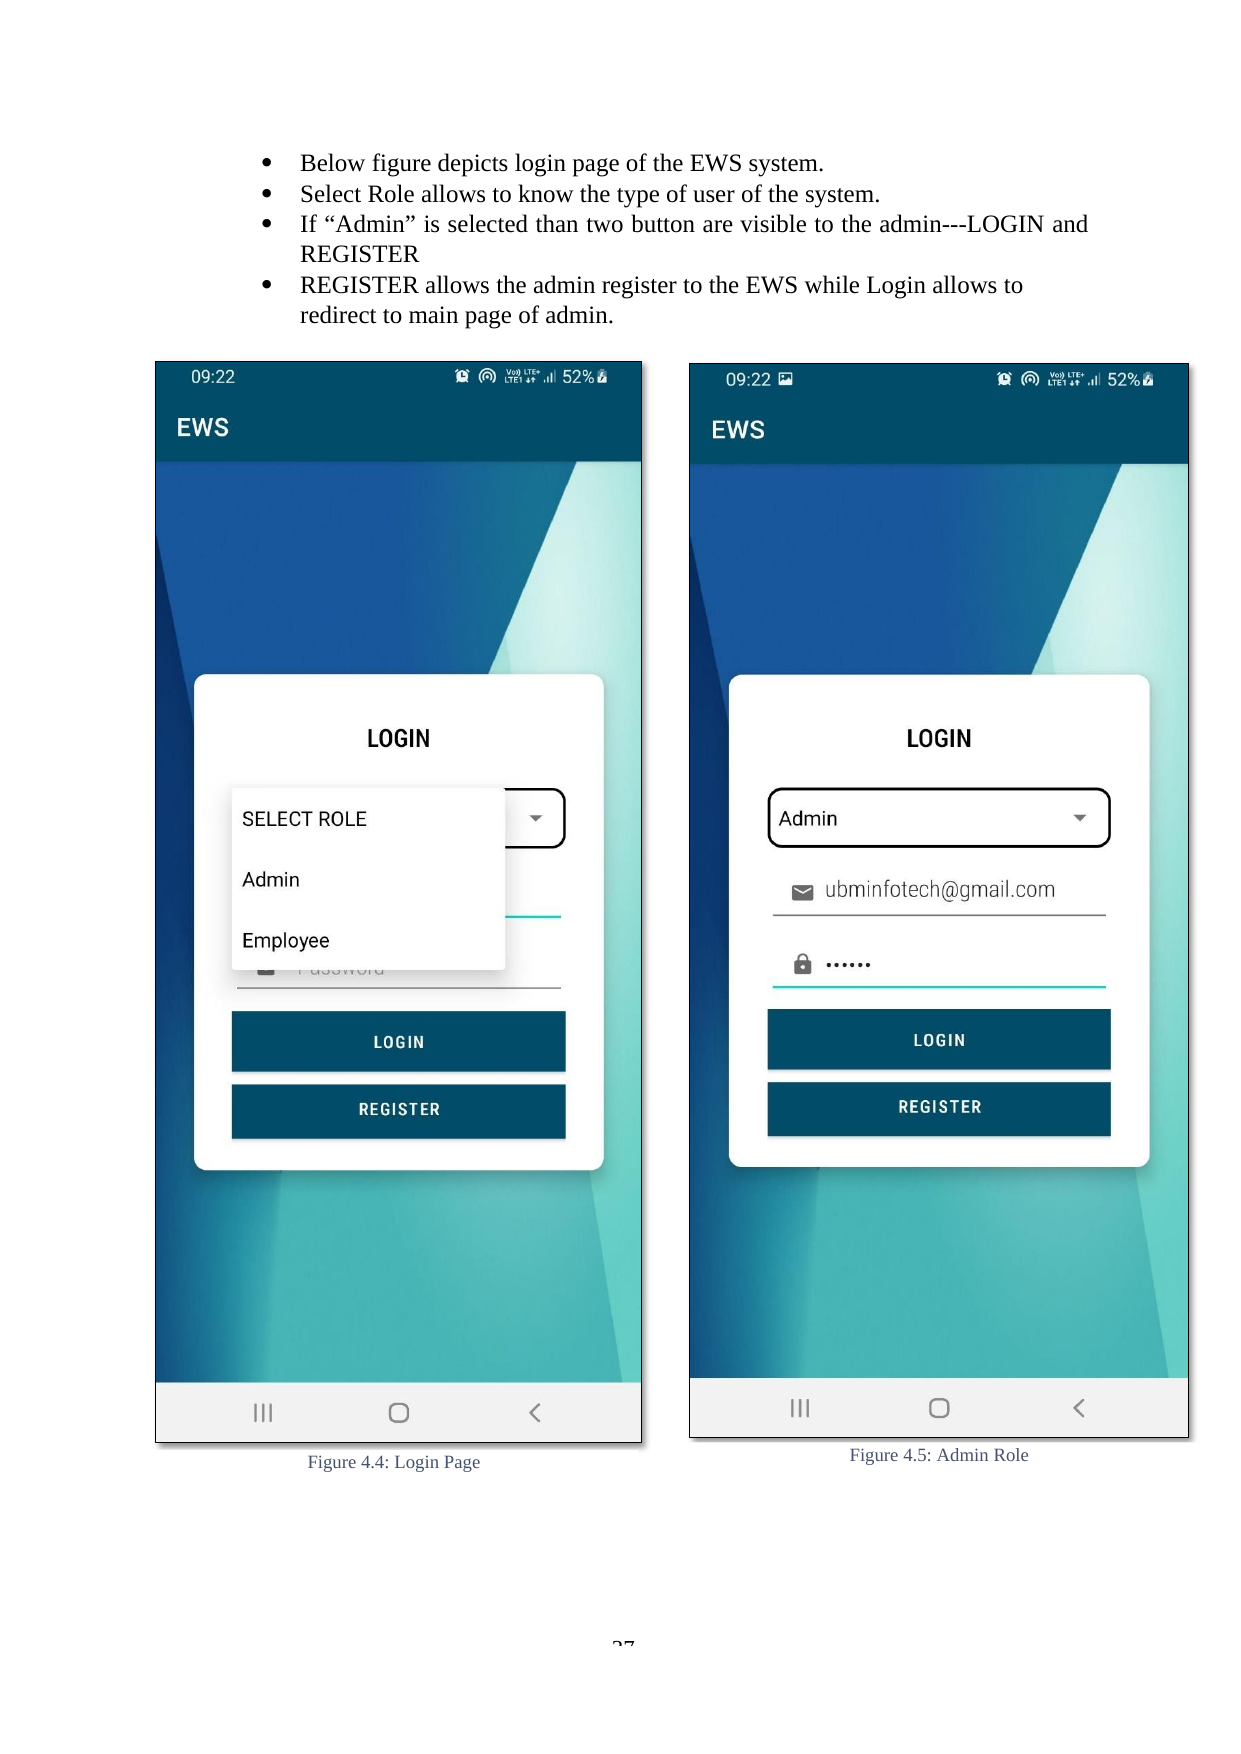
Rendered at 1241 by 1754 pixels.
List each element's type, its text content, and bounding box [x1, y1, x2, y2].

list REGISTER allows the admin register to the EWS while Login allows to redirect to main page of admin. [262, 270, 1090, 329]
picture [152, 357, 653, 1455]
list Below figure depicts login page of the EWS system. [262, 148, 1196, 177]
list If “Admin” is selected than two button are visible to the admin---LOGIN and REGISTER [262, 209, 1090, 268]
list Select Role allows to know the type of user of the system. [262, 179, 1196, 208]
picture [686, 360, 1200, 1442]
